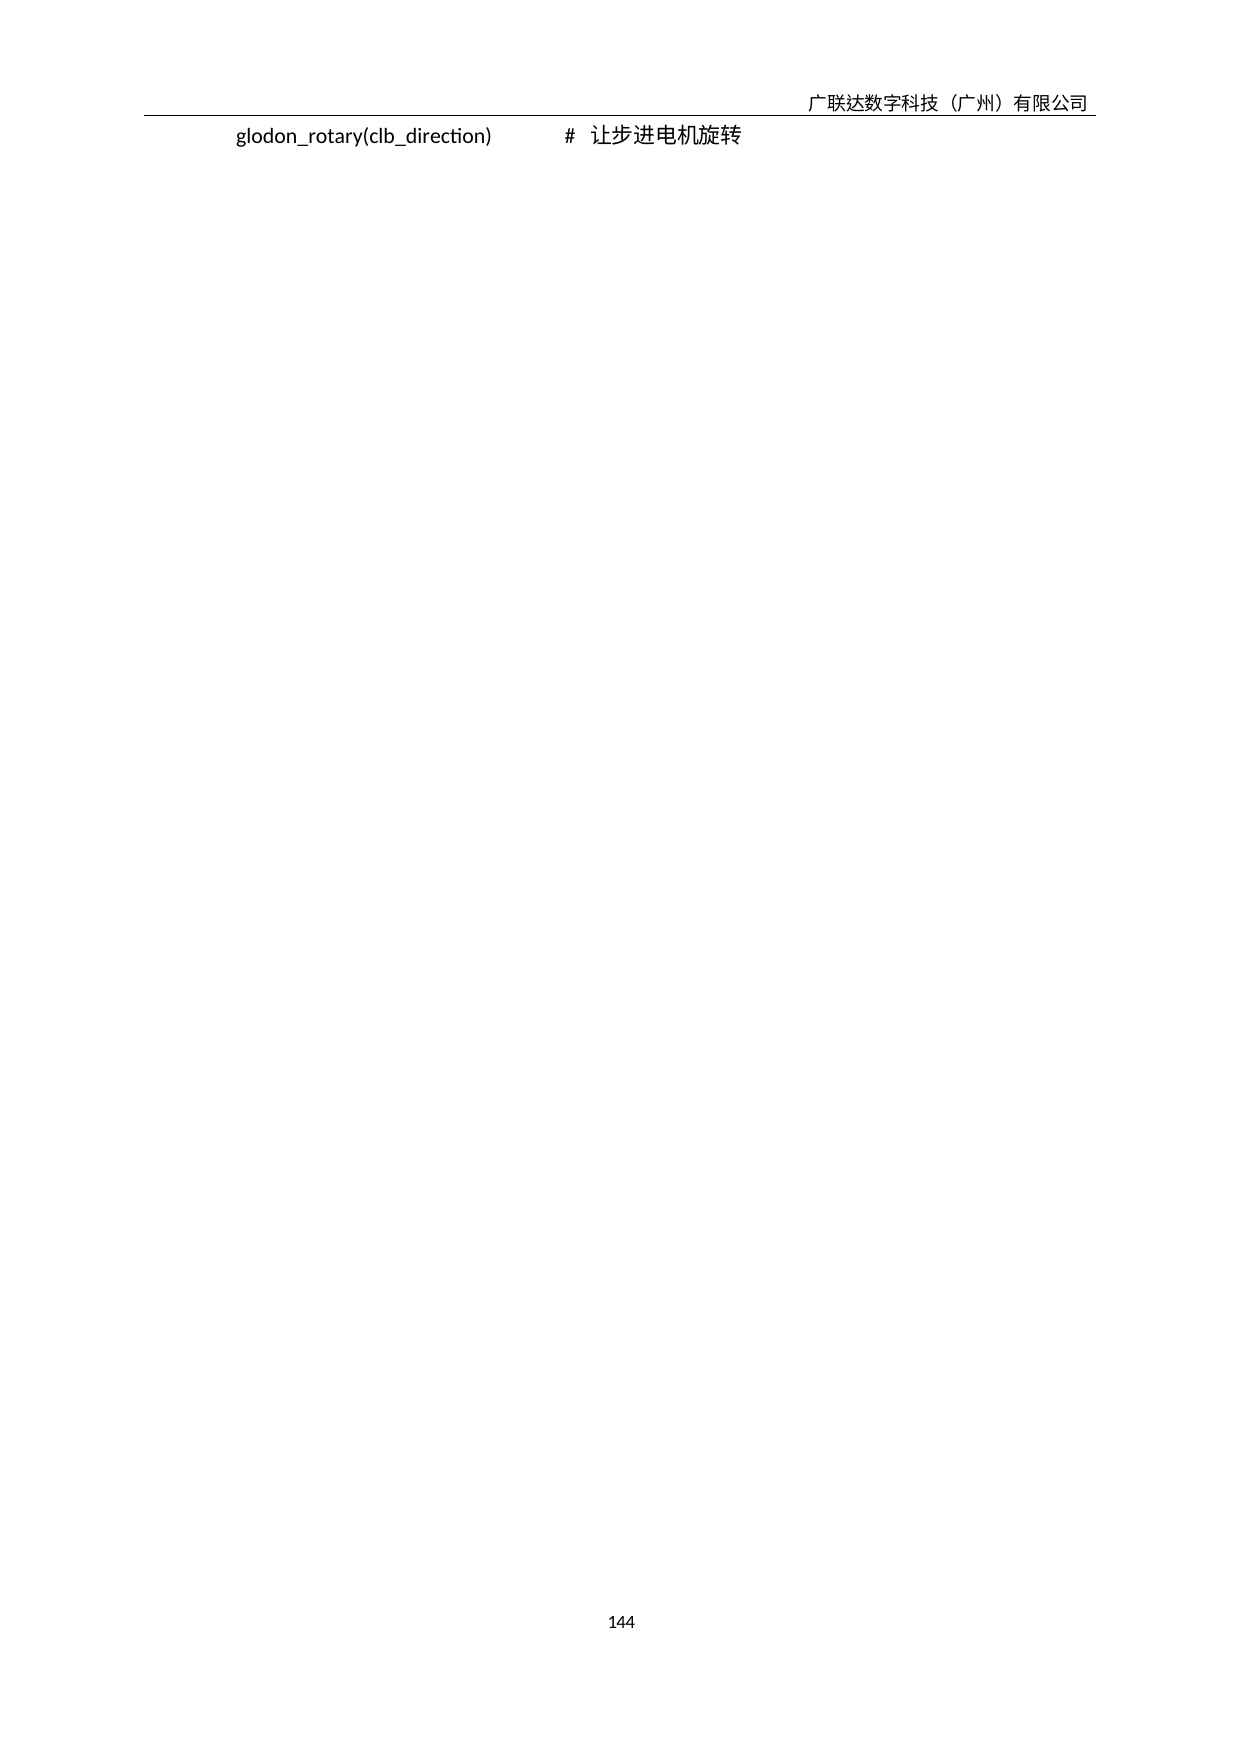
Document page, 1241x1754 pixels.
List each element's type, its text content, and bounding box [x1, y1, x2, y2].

text glodon_rotary(clb_direction) # 让步进电机旋转 [236, 121, 1096, 149]
